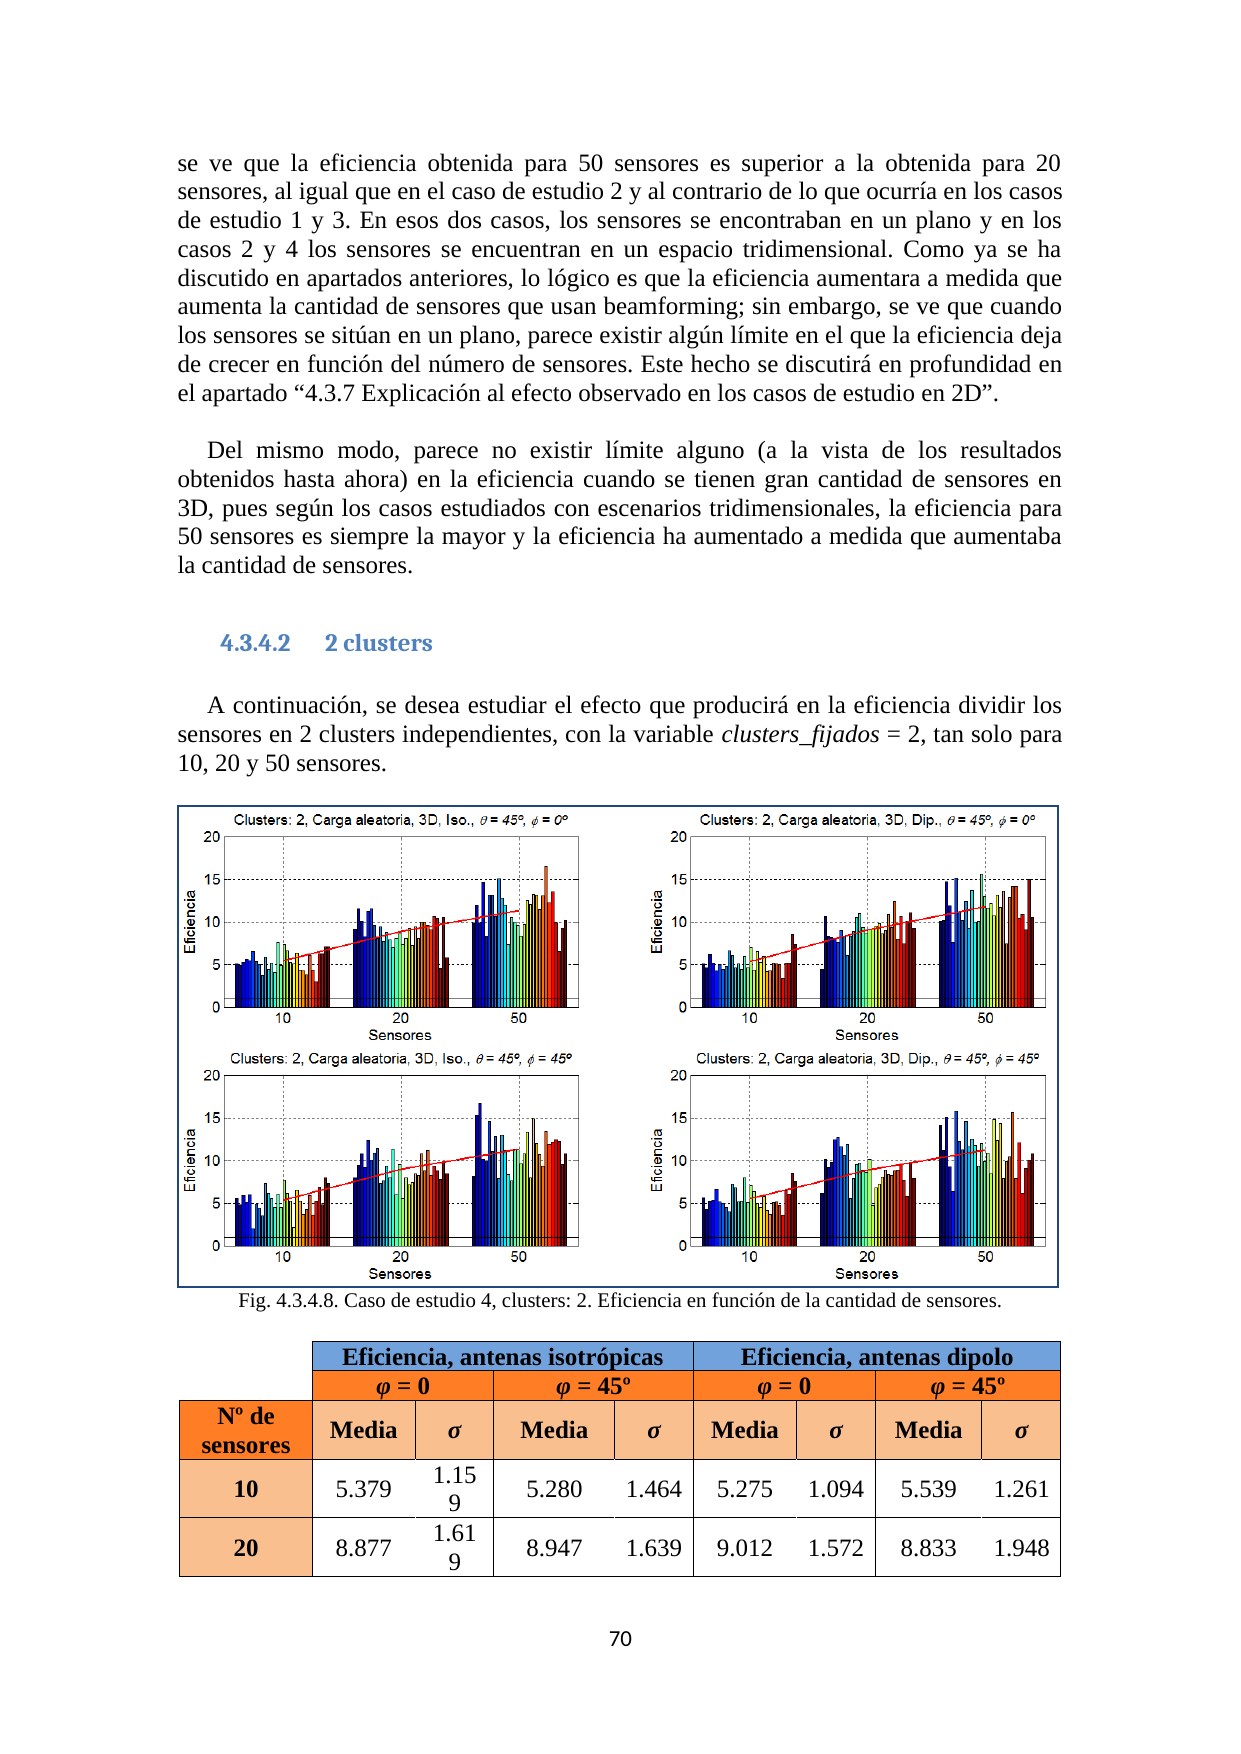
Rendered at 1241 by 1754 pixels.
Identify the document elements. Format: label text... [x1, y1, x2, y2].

table_cell 8.833 [876, 1518, 981, 1576]
table_cell 1.639 [615, 1518, 693, 1576]
text Del mismo modo, parece no existir límite alguno (a la vista de los resultados obtenidos hasta ahora) en la eficiencia cuando se tienen gran cantidad de sensores en 3D, pues según los casos estudiados con escenarios tridimensionales, la eficiencia para 50 sensores es siempre la mayor y la eficiencia ha aumentado a medida que aumentaba la cantidad de sensores. [177, 435, 1063, 579]
table_cell 1.572 [797, 1518, 875, 1576]
table_cell Media [313, 1401, 415, 1459]
table_cell σ [982, 1401, 1060, 1459]
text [177, 148, 1063, 406]
table_cell φ = 45º [876, 1371, 1060, 1400]
table_header Eficiencia, antenas dipolo [694, 1342, 1060, 1370]
table_cell 20 [180, 1518, 312, 1576]
table_cell σ [615, 1401, 693, 1459]
table_cell 1.619 [416, 1518, 493, 1576]
table_cell σ [797, 1401, 875, 1459]
table_cell Media [494, 1401, 614, 1459]
table_cell Media [876, 1401, 981, 1459]
text A continuación, se desea estudiar el efecto que producirá en la eficiencia dividir los sensores en 2 clusters independientes, con la variable clusters_fijados = 2, tan solo para 10, 20 y 50 sensores. [177, 690, 1063, 776]
table_cell Nº de sensores [180, 1401, 312, 1459]
table_cell 1.261 [982, 1460, 1060, 1517]
table_cell 8.947 [494, 1518, 614, 1576]
text Fig. 4.3.4.8. Caso de estudio 4, clusters: 2. Eficiencia en función de la cantidad de sensores. [177, 1288, 1063, 1312]
subtitle 2 clusters [220, 628, 1063, 657]
picture [179, 807, 1057, 1286]
table_cell 1.094 [797, 1460, 875, 1517]
table_cell φ = 45º [494, 1371, 693, 1400]
table_cell Media [694, 1401, 796, 1459]
table_cell 9.012 [694, 1518, 796, 1576]
table_cell 10 [180, 1460, 312, 1517]
table_cell 1.159 [416, 1460, 493, 1517]
table_cell 8.877 [313, 1518, 415, 1576]
table_cell 5.280 [494, 1460, 614, 1517]
table_cell 5.539 [876, 1460, 981, 1517]
table_cell 1.948 [982, 1518, 1060, 1576]
table_cell σ [416, 1401, 493, 1459]
table_cell 5.379 [313, 1460, 415, 1517]
table_cell 5.275 [694, 1460, 796, 1517]
table_cell φ = 0 [313, 1371, 493, 1400]
table_cell φ = 0 [694, 1371, 875, 1400]
table_cell 1.464 [615, 1460, 693, 1517]
table_header Eficiencia, antenas isotrópicas [313, 1342, 693, 1370]
